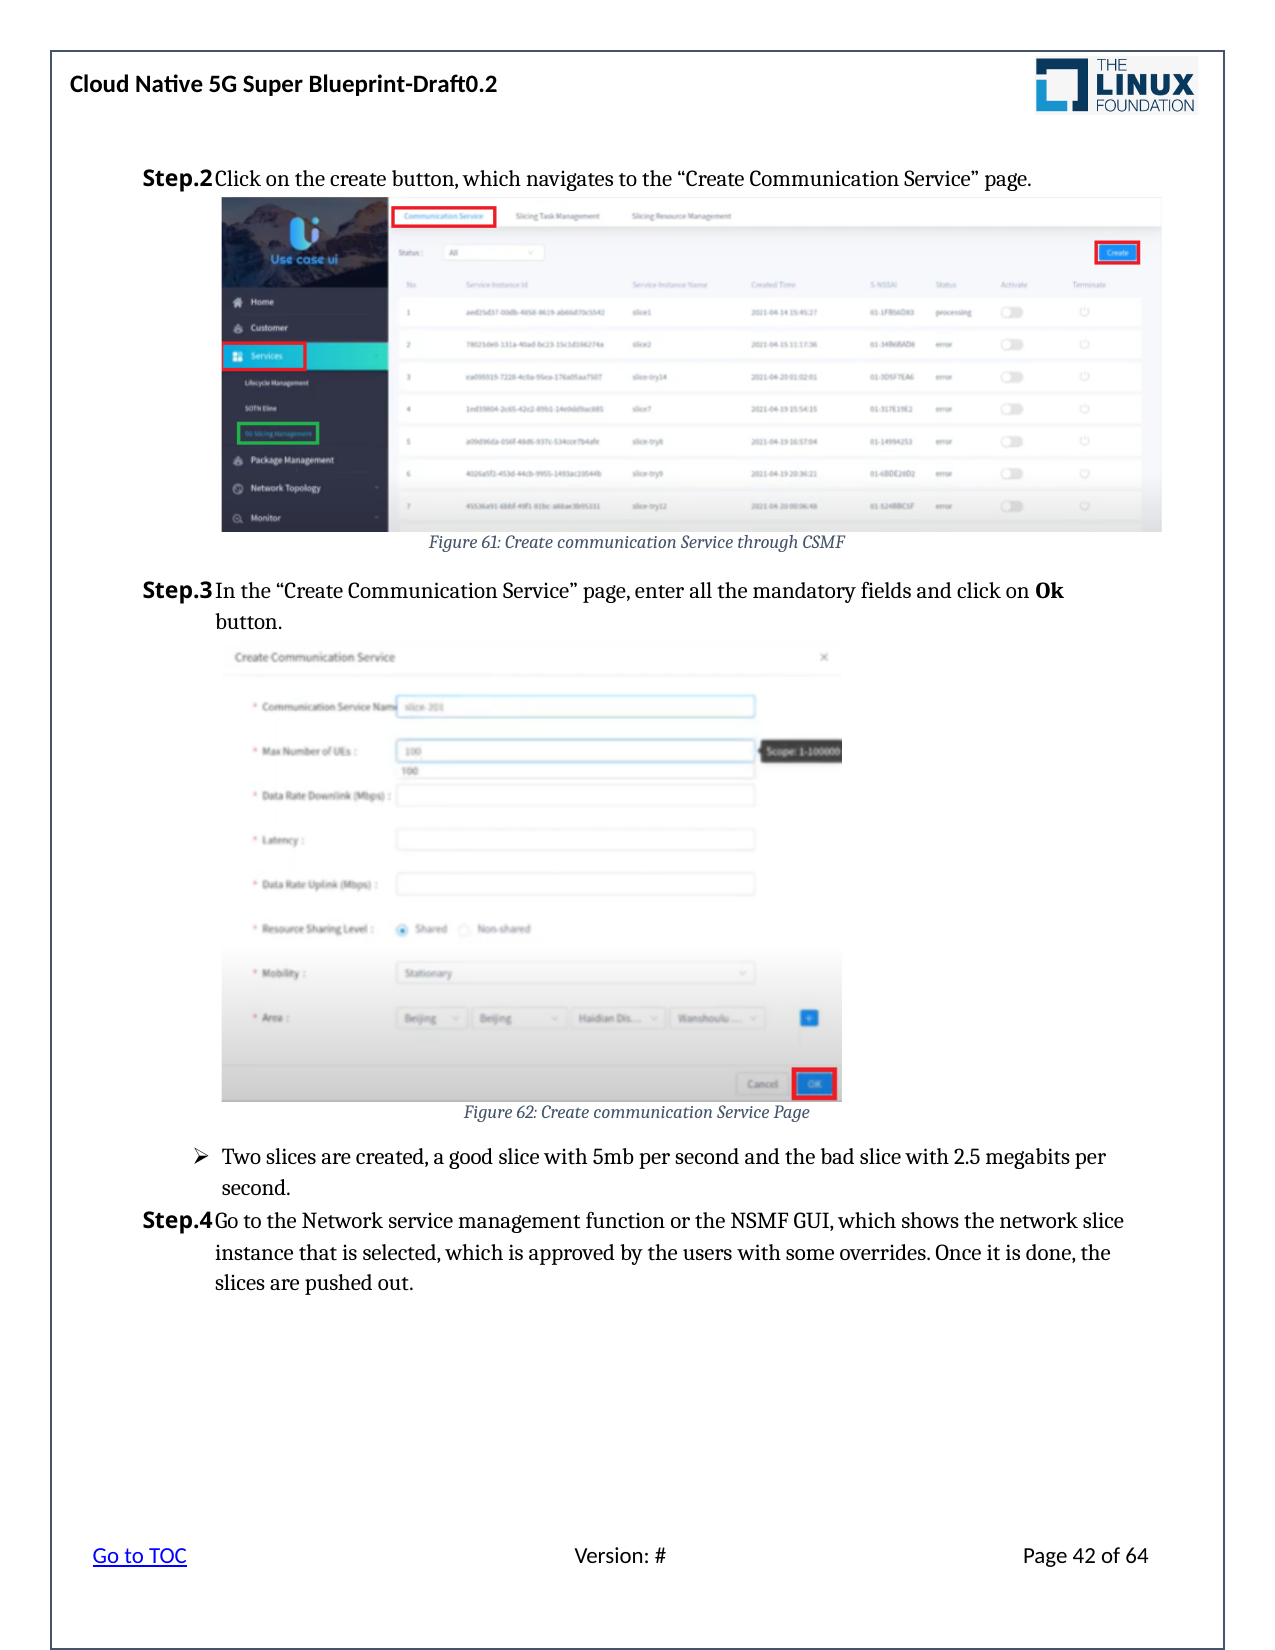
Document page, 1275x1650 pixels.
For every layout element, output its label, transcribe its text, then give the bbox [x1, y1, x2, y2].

picture [1034, 56, 1199, 115]
list Two slices are created, a good slice with 5mb per second and the bad slice with 2.5 megabits per second. [192, 1144, 1127, 1201]
list In the “Create Communication Service” page, enter all the mandatory fields and click on Ok button. [177, 574, 1127, 635]
list Click on the create button, which navigates to the “Create Communication Service” page. [177, 162, 1127, 193]
picture [221, 197, 1162, 532]
text Figure 62: Create communication Service Page [148, 1102, 1127, 1123]
text Figure 61: Create communication Service through CSMF [148, 531, 1127, 553]
list Go to the Network service management function or the NSMF GUI, which shows the network slice instance that is selected, which is approved by the users with some overrides. Once it is done, the slices are pushed out. [177, 1204, 1127, 1296]
picture [221, 639, 842, 1102]
